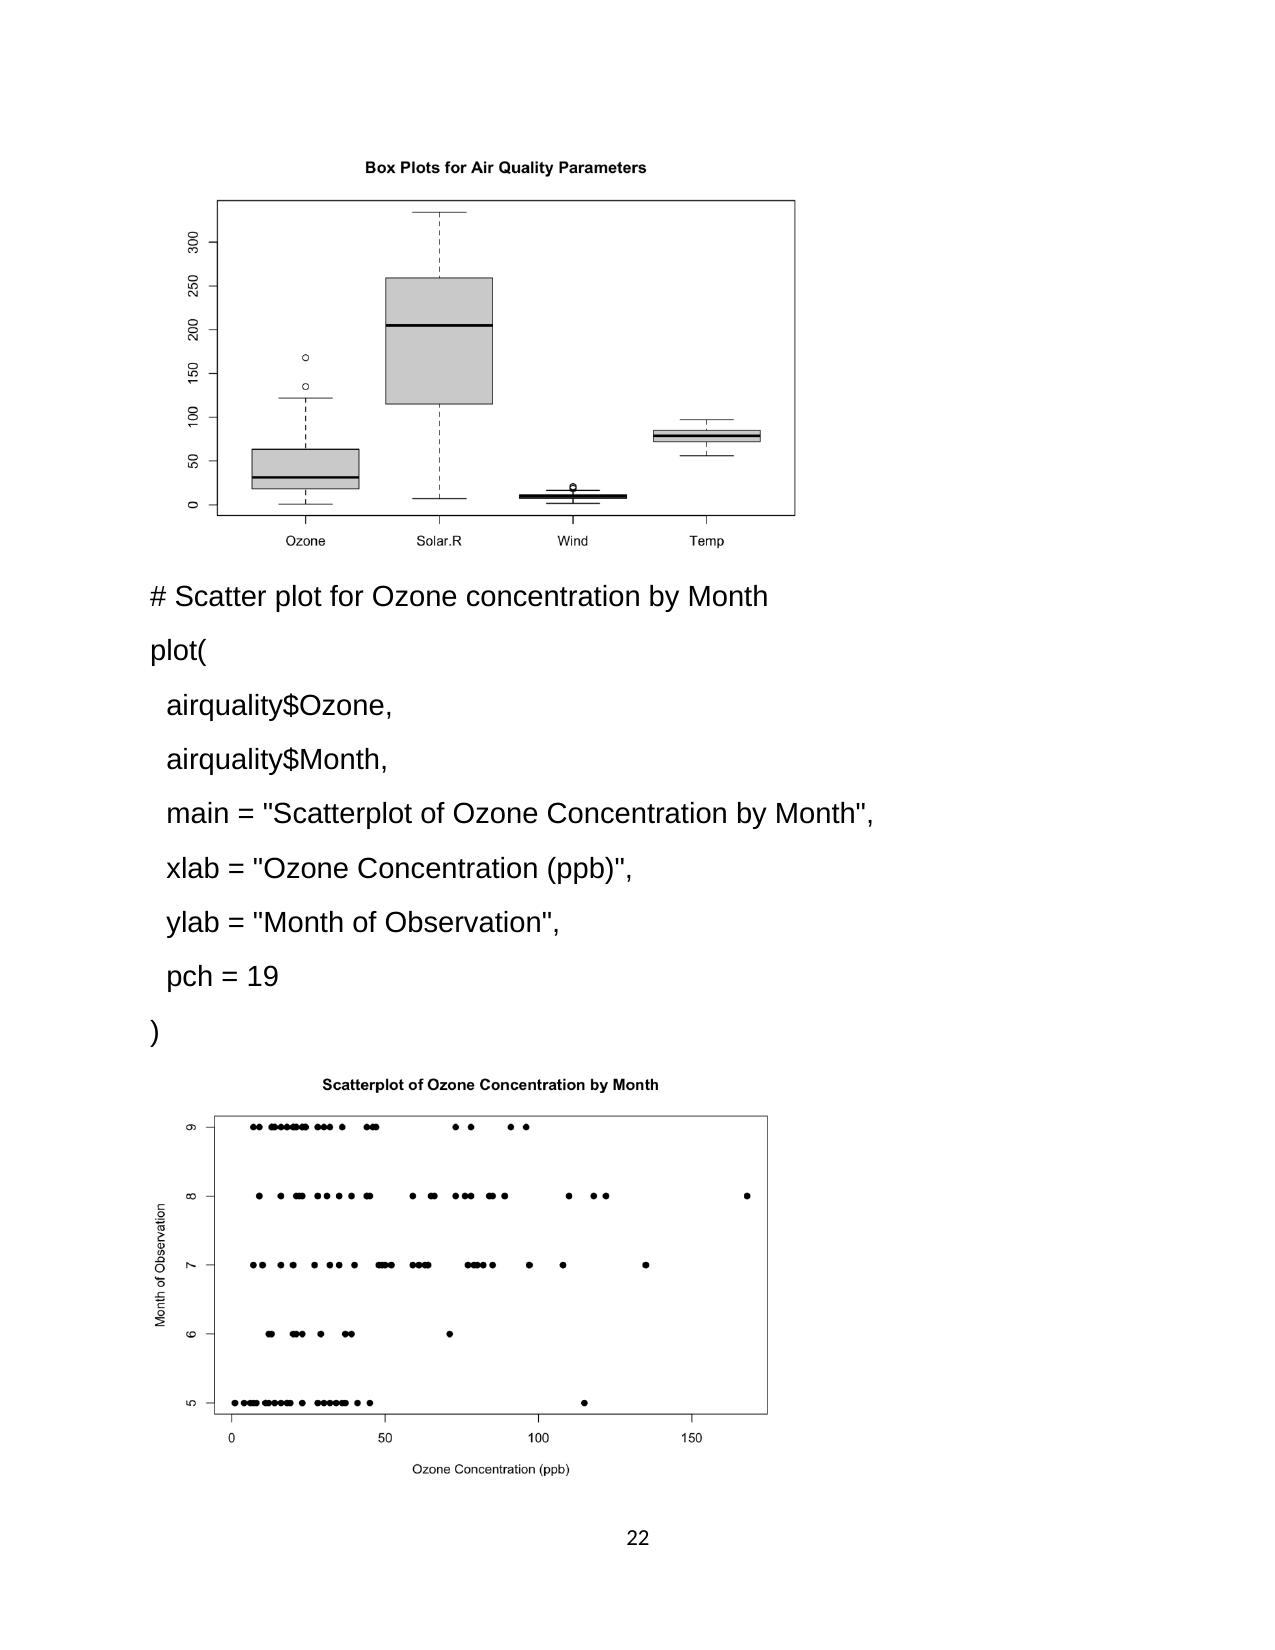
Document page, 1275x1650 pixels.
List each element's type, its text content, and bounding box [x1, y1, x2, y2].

text xlab = "Ozone Concentration (ppb)", [150, 851, 1125, 884]
text airquality$Ozone, [150, 687, 1125, 721]
text airquality$Month, [150, 742, 1125, 775]
text plot( [150, 633, 1125, 667]
picture [150, 150, 829, 558]
text main = "Scatterplot of Ozone Concentration by Month", [150, 796, 1125, 830]
picture [150, 1068, 800, 1482]
text ) [150, 1014, 1125, 1047]
text # Scatter plot for Ozone concentration by Month [150, 579, 1125, 612]
text ylab = "Month of Observation", [150, 905, 1125, 938]
text pch = 19 [150, 959, 1125, 993]
